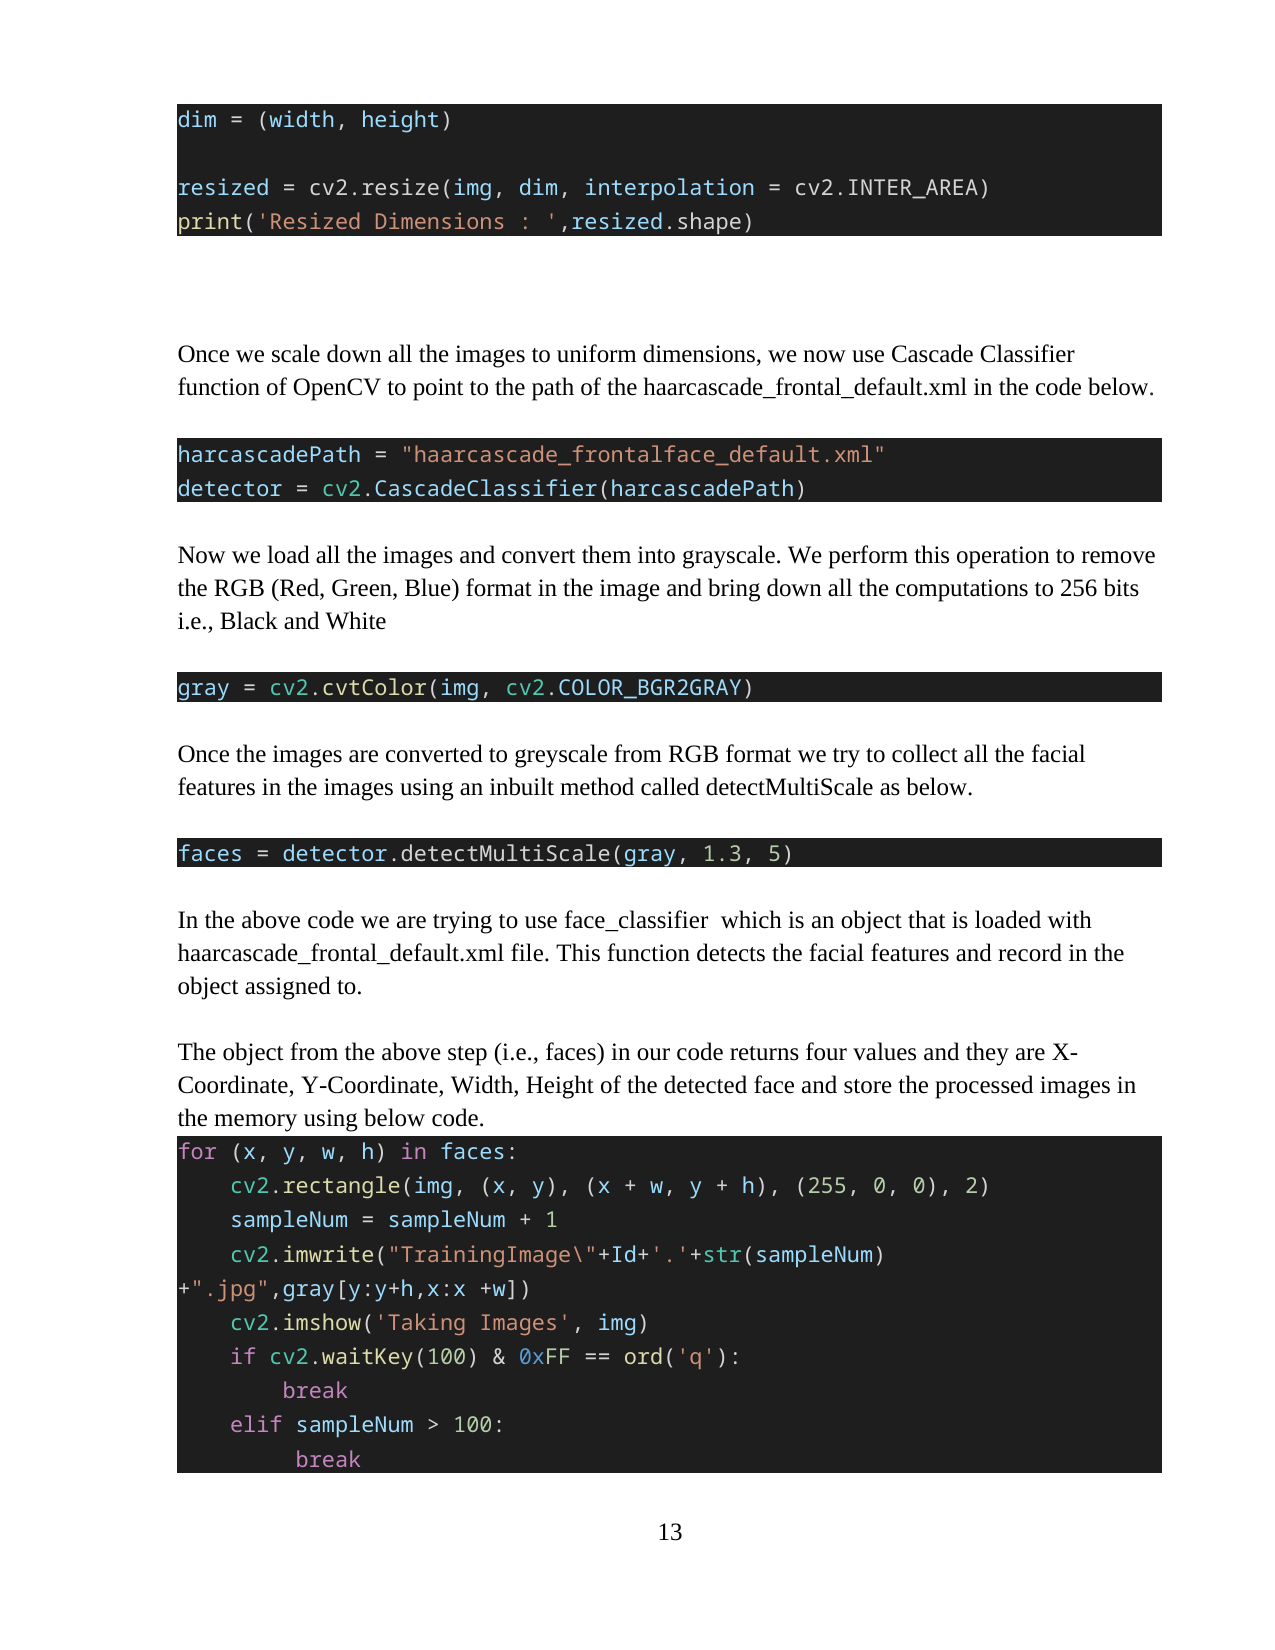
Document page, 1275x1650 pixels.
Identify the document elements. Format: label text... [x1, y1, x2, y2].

text cv2.imwrite("TrainingImage\"+Id+'.'+str(sampleNum)+".jpg",gray[y:y+h,x:x +w]) [177, 1238, 1162, 1302]
text dim = (width, height) [177, 104, 1162, 133]
text Once we scale down all the images to uniform dimensions, we now use Cascade Classifier function of OpenCV to point to the path of the haarcascade_frontal_default.xml in the code below. [177, 339, 1162, 401]
text print('Resized Dimensions : ',resized.shape) [177, 206, 1162, 236]
text if cv2.waitKey(100) & 0xFF == ord('q'): [177, 1341, 1162, 1371]
text Now we load all the images and convert them into grayscale. We perform this operation to remove the RGB (Red, Green, Blue) format in the image and bring down all the computations to 256 bits i.e., Black and White [177, 540, 1162, 635]
text break [177, 1443, 1162, 1473]
text detector = cv2.CascadeClassifier(harcascadePath) [177, 473, 1162, 502]
text break [177, 1375, 1162, 1405]
text harcascadePath = "haarcascade_frontalface_default.xml" [177, 438, 1162, 468]
text for (x, y, w, h) in faces: [177, 1136, 1162, 1166]
text The object from the above step (i.e., faces) in our code returns four values and they are X-Coordinate, Y-Coordinate, Width, Height of the detected face and store the processed images in the memory using below code. [177, 1037, 1162, 1132]
text cv2.rectangle(img, (x, y), (x + w, y + h), (255, 0, 0), 2) [177, 1170, 1162, 1200]
text In the above code we are trying to use face_classifier which is an object that is loaded with haarcascade_frontal_default.xml file. This function detects the facial features and record in the object assigned to. [177, 905, 1162, 1000]
text resized = cv2.resize(img, dim, interpolation = cv2.INTER_AREA) [177, 172, 1162, 202]
text faces = detector.detectMultiScale(gray, 1.3, 5) [177, 838, 1162, 867]
text gray = cv2.cvtColor(img, cv2.COLOR_BGR2GRAY) [177, 672, 1162, 702]
text Once the images are converted to greyscale from RGB format we try to collect all the facial features in the images using an inbuilt method called detectMultiScale as below. [177, 739, 1162, 800]
text sampleNum = sampleNum + 1 [177, 1204, 1162, 1234]
text elif sampleNum > 100: [177, 1409, 1162, 1439]
text cv2.imshow('Taking Images', img) [177, 1307, 1162, 1337]
